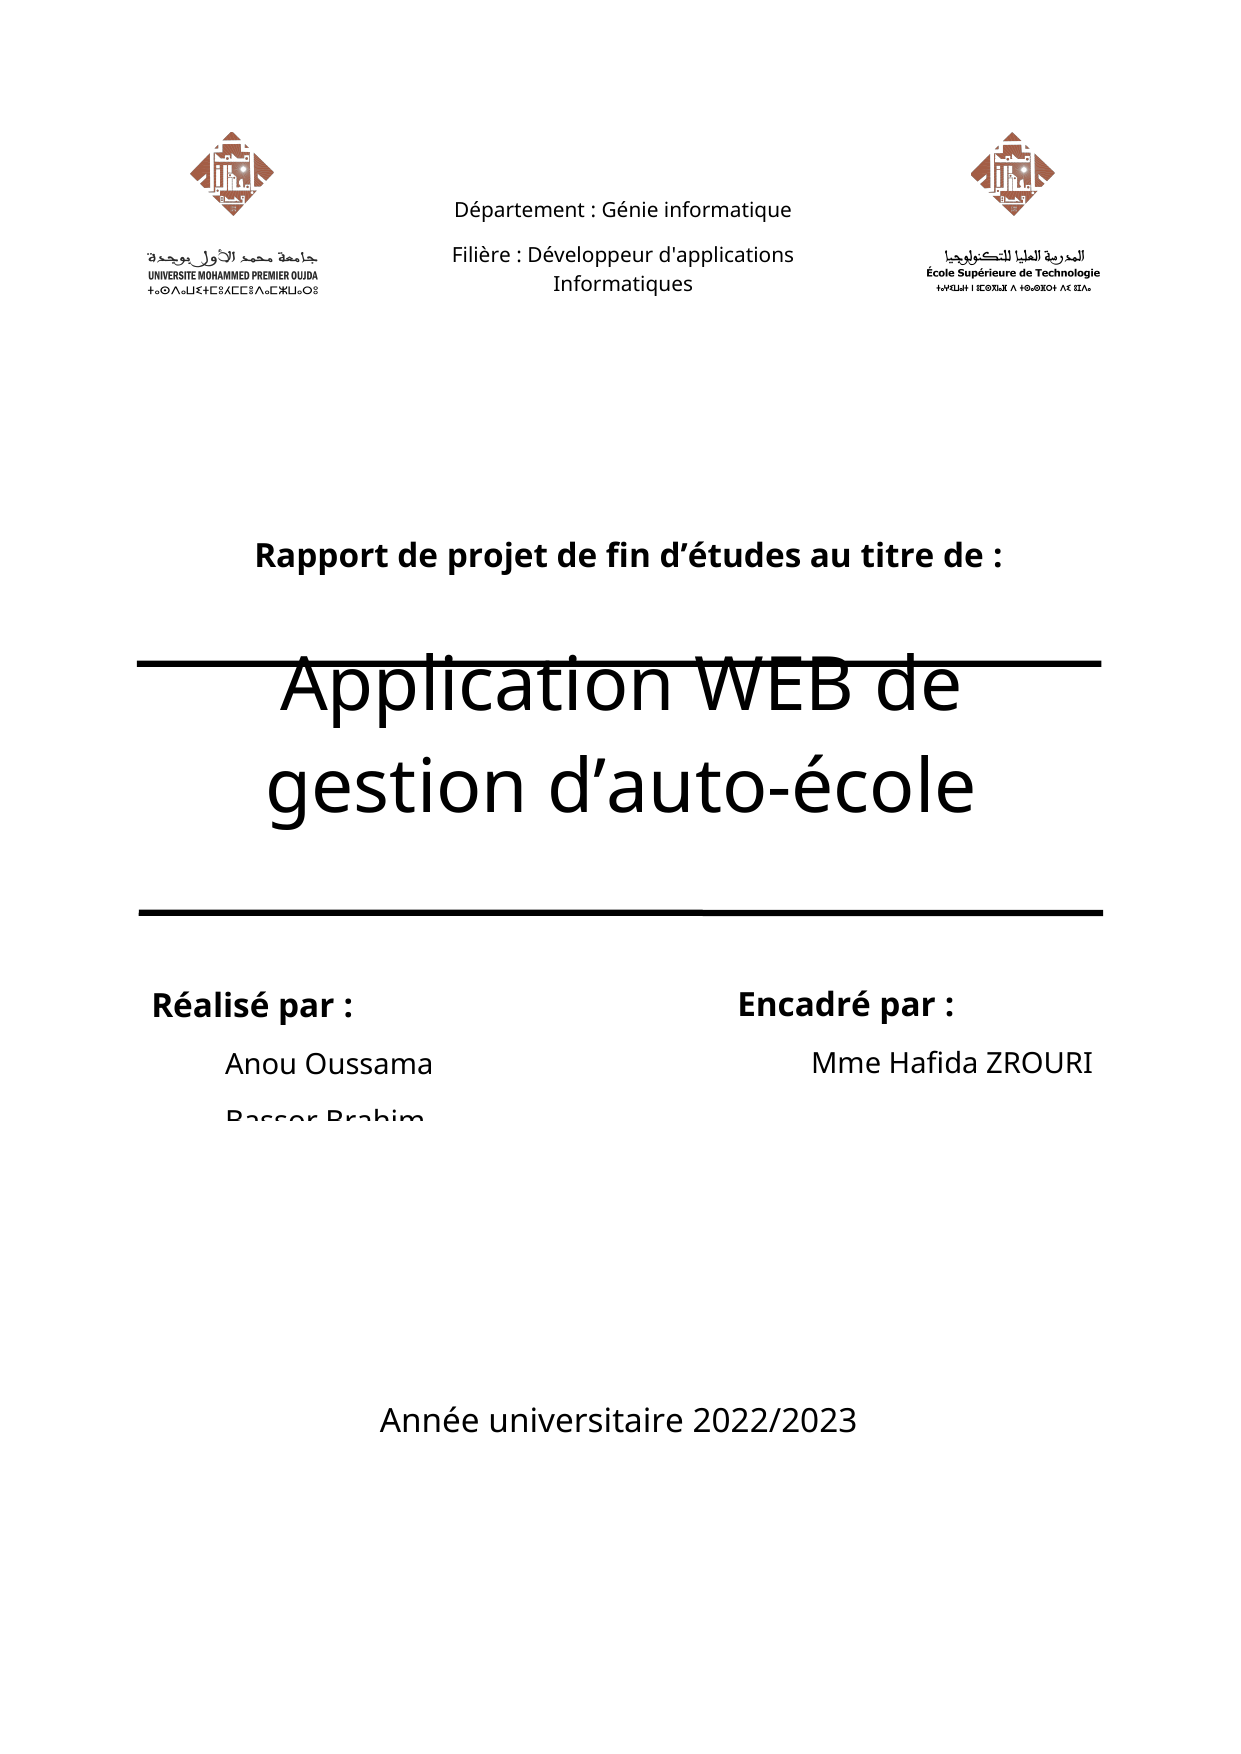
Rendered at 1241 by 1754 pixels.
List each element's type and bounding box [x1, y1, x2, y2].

picture [190, 132, 274, 216]
picture [136, 248, 332, 298]
picture [912, 246, 1116, 298]
picture [971, 132, 1055, 216]
